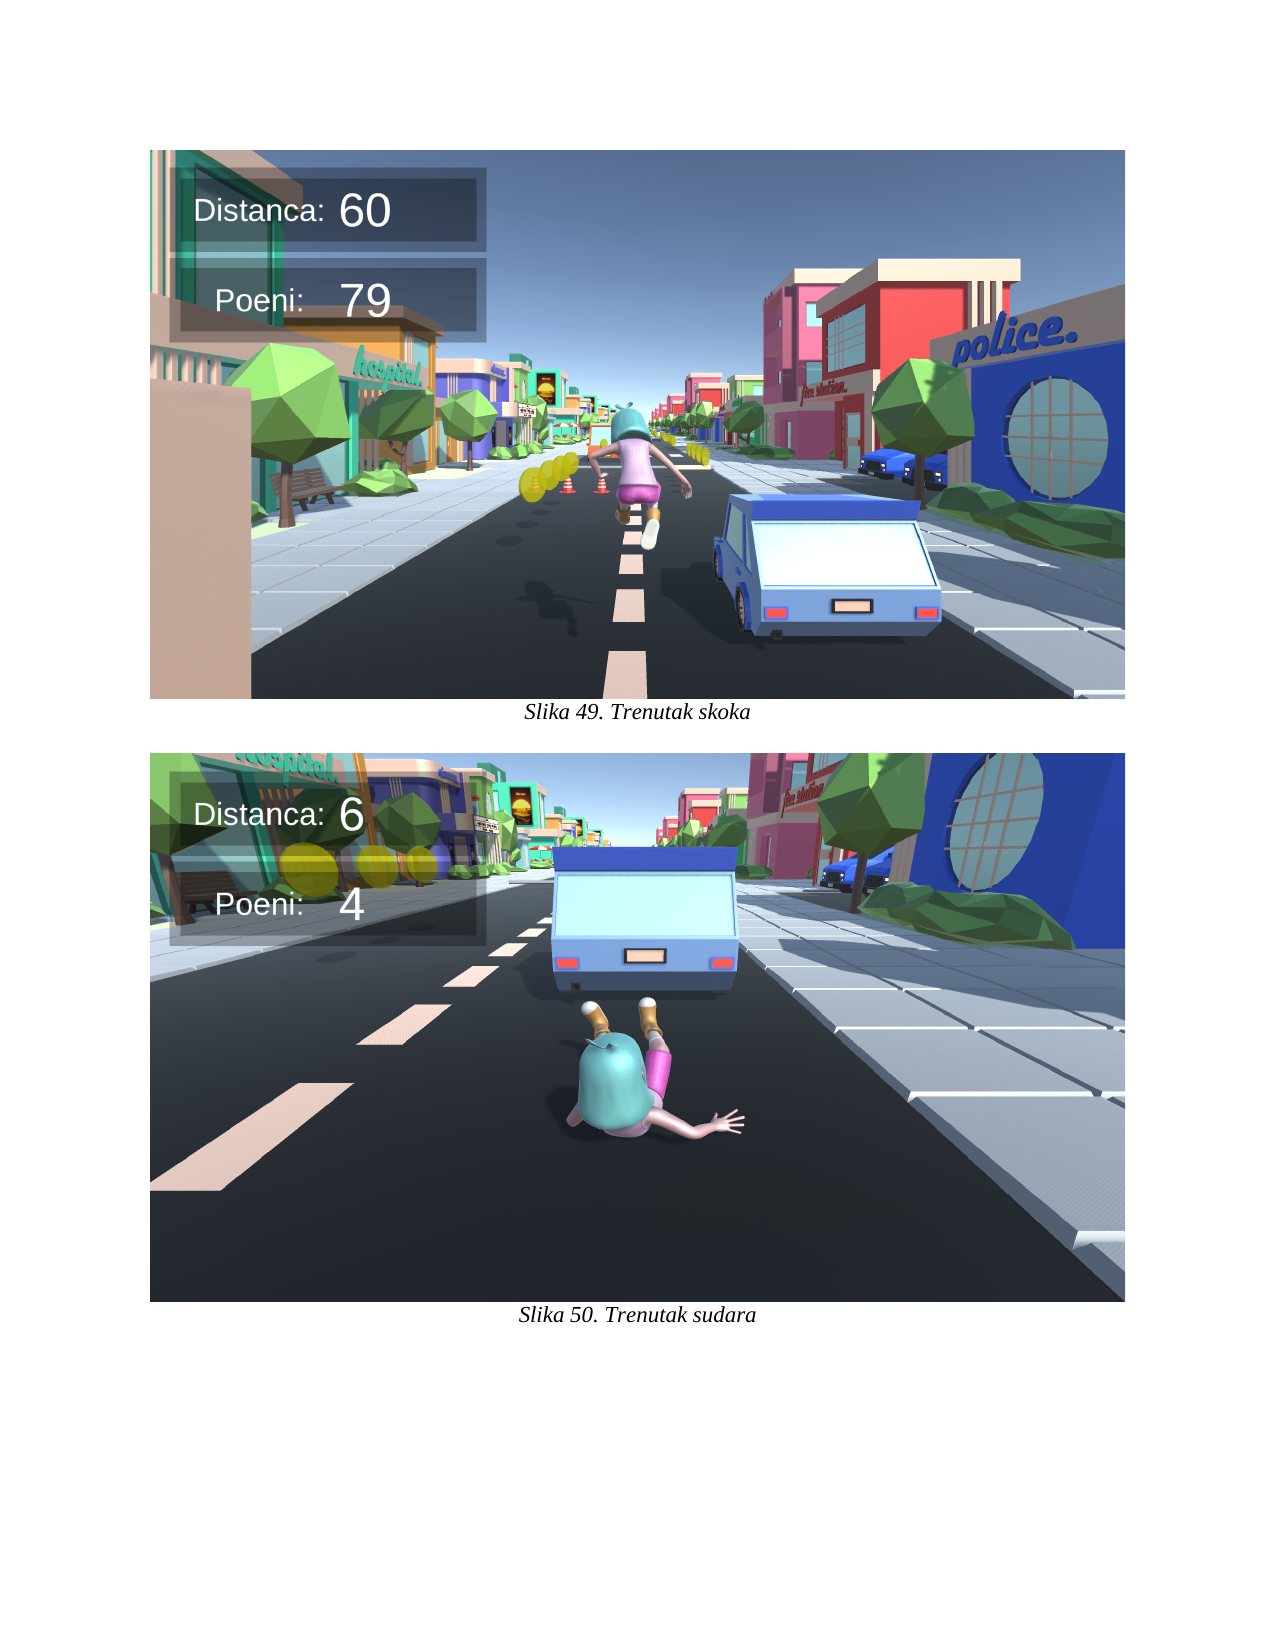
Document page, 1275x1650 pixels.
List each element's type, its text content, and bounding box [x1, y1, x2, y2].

picture [150, 753, 1125, 1302]
text Slika 49. Trenutak skoka [150, 699, 1125, 724]
picture [150, 150, 1125, 699]
text Slika 50. Trenutak sudara [150, 1302, 1125, 1328]
